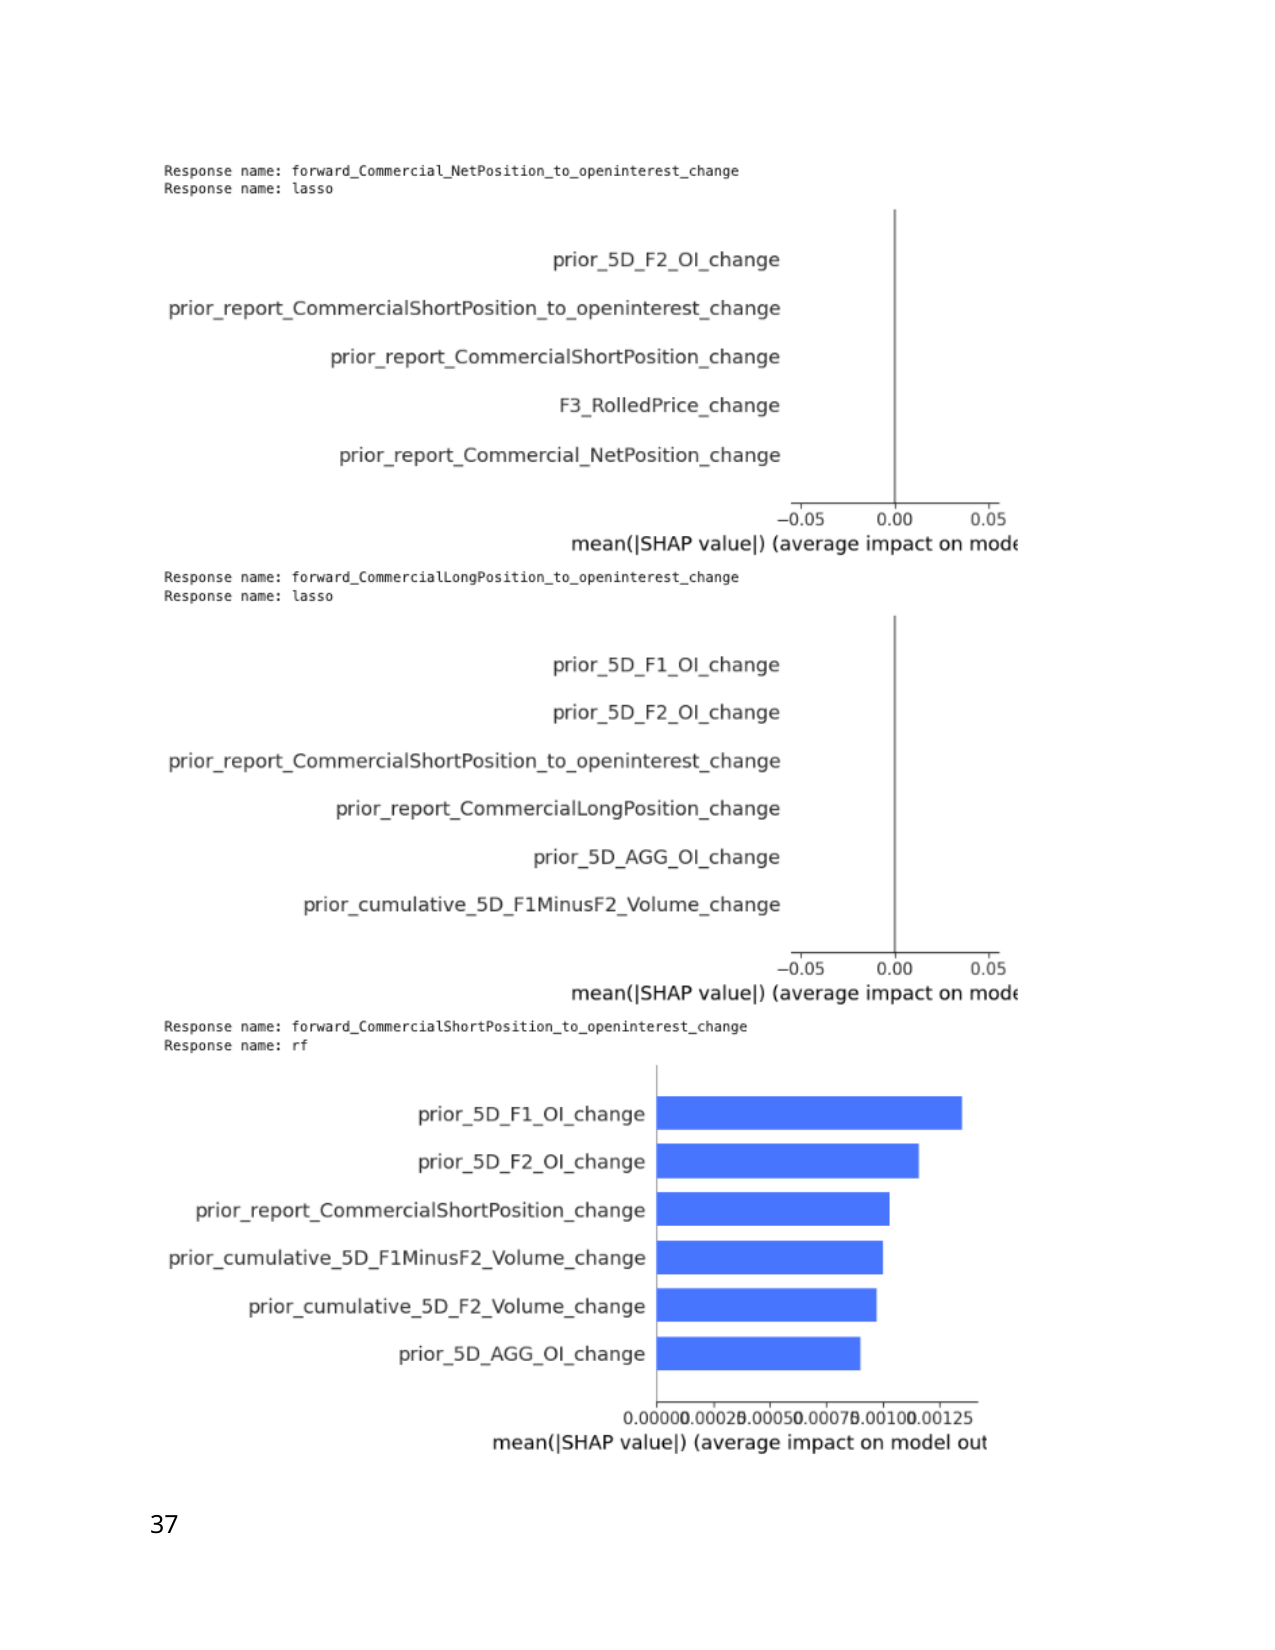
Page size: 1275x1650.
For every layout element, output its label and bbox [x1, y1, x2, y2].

picture [150, 150, 1125, 1477]
